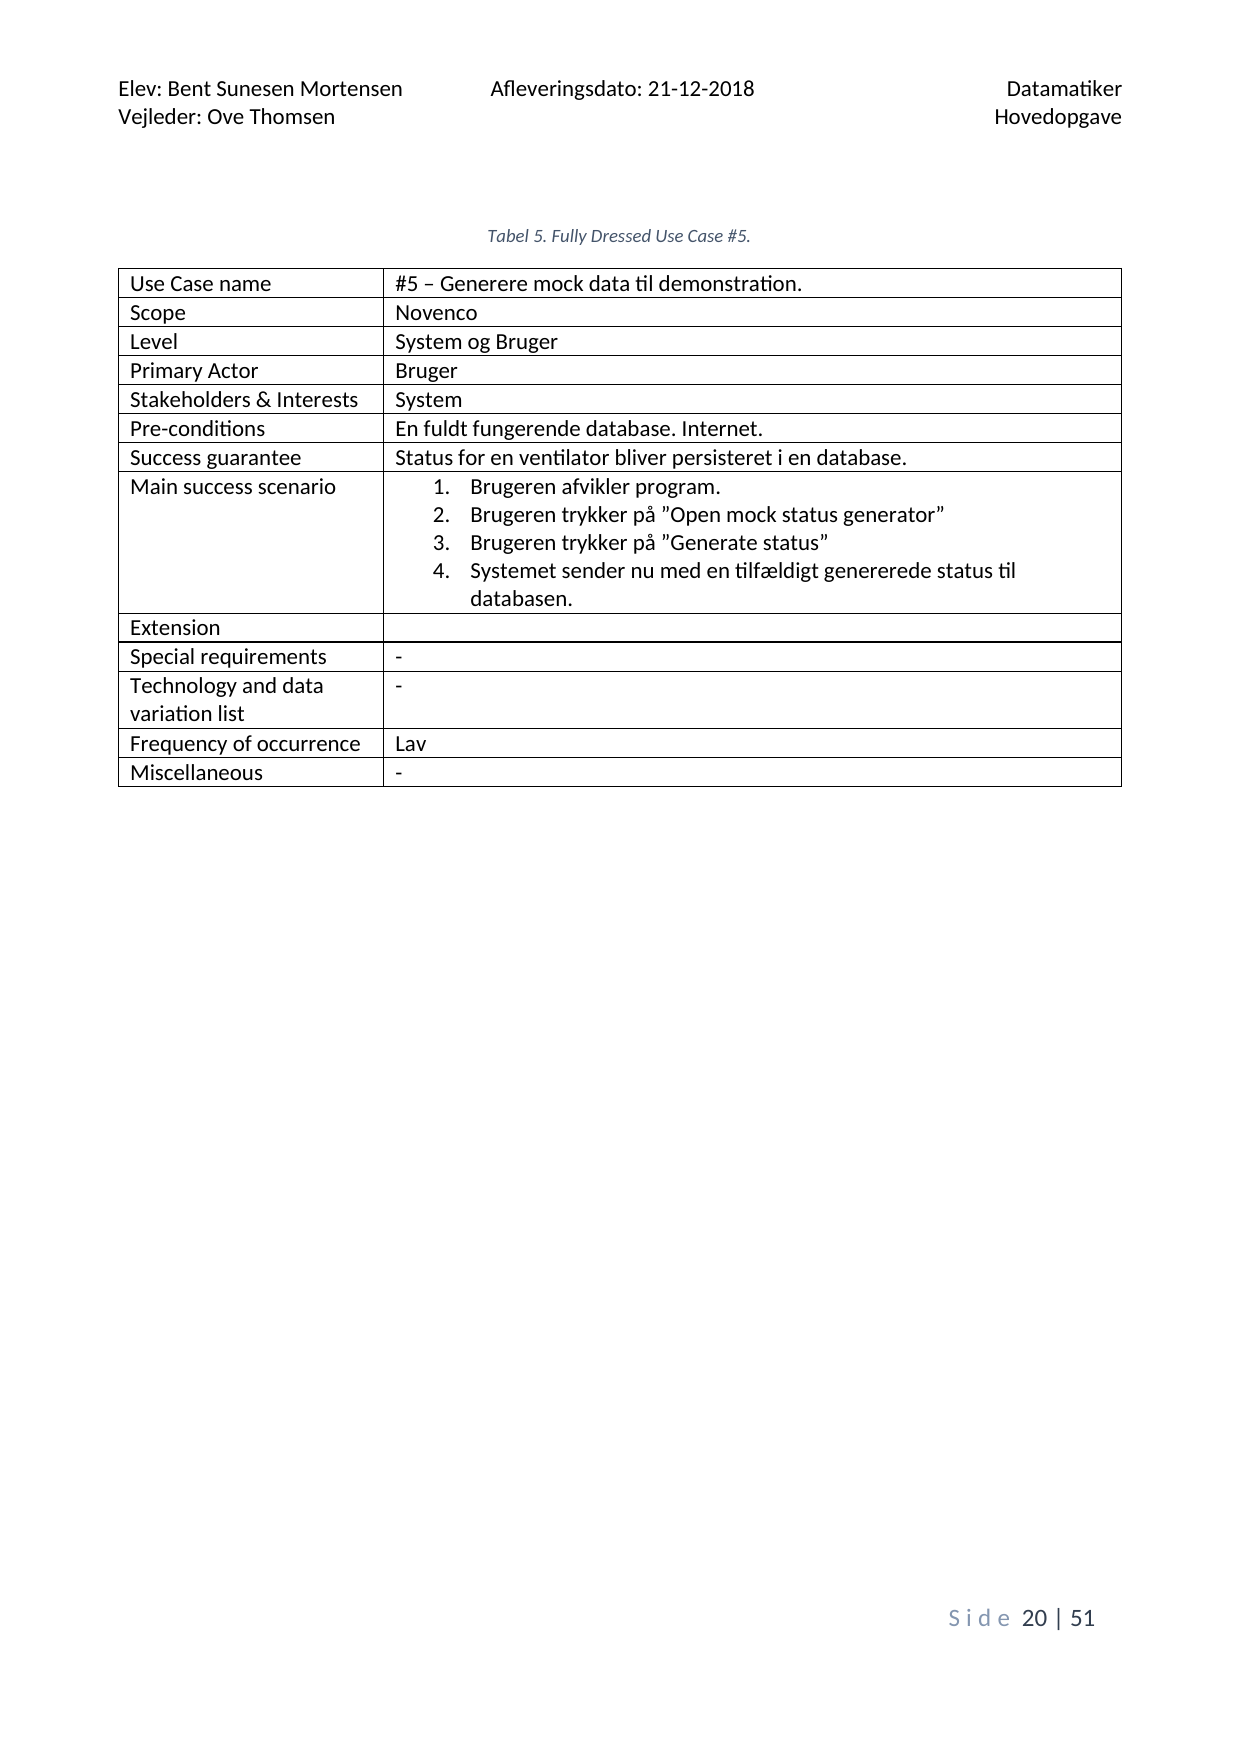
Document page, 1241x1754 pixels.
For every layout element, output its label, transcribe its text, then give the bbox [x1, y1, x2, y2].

table_header #5 – Generere mock data til demonstration. [384, 269, 1121, 297]
table_cell Bruger [384, 356, 1121, 384]
table_cell Technology and data variation list [119, 672, 383, 728]
table_cell Special requirements [119, 643, 383, 671]
table_cell Extension [119, 614, 383, 641]
table_cell Frequency of occurrence [119, 729, 383, 757]
table_cell Novenco [384, 298, 1121, 326]
table_cell Lav [384, 729, 1121, 757]
table_cell En fuldt fungerende database. Internet. [384, 414, 1121, 442]
table_cell - [384, 672, 1121, 728]
table_cell Level [119, 327, 383, 355]
table_cell Success guarantee [119, 443, 383, 471]
table_cell Brugeren afvikler program. Brugeren trykker på ”Open mock status generator” Brugeren trykker på ”Generate status” Systemet sender nu med en tilfældigt genererede status til databasen. [384, 472, 1121, 612]
table_cell System [384, 385, 1121, 413]
text Tabel 5. Fully Dressed Use Case #5. [118, 224, 1122, 247]
table_cell System og Bruger [384, 327, 1121, 355]
table_cell Stakeholders & Interests [119, 385, 383, 413]
table_cell [384, 614, 1121, 641]
table_cell Main success scenario [119, 472, 383, 612]
table_cell Pre-conditions [119, 414, 383, 442]
table_cell Primary Actor [119, 356, 383, 384]
table_header Use Case name [119, 269, 383, 297]
table_cell - [384, 758, 1121, 786]
table_cell - [384, 643, 1121, 671]
table_cell Miscellaneous [119, 758, 383, 786]
table_cell Scope [119, 298, 383, 326]
table_cell Status for en ventilator bliver persisteret i en database. [384, 443, 1121, 471]
